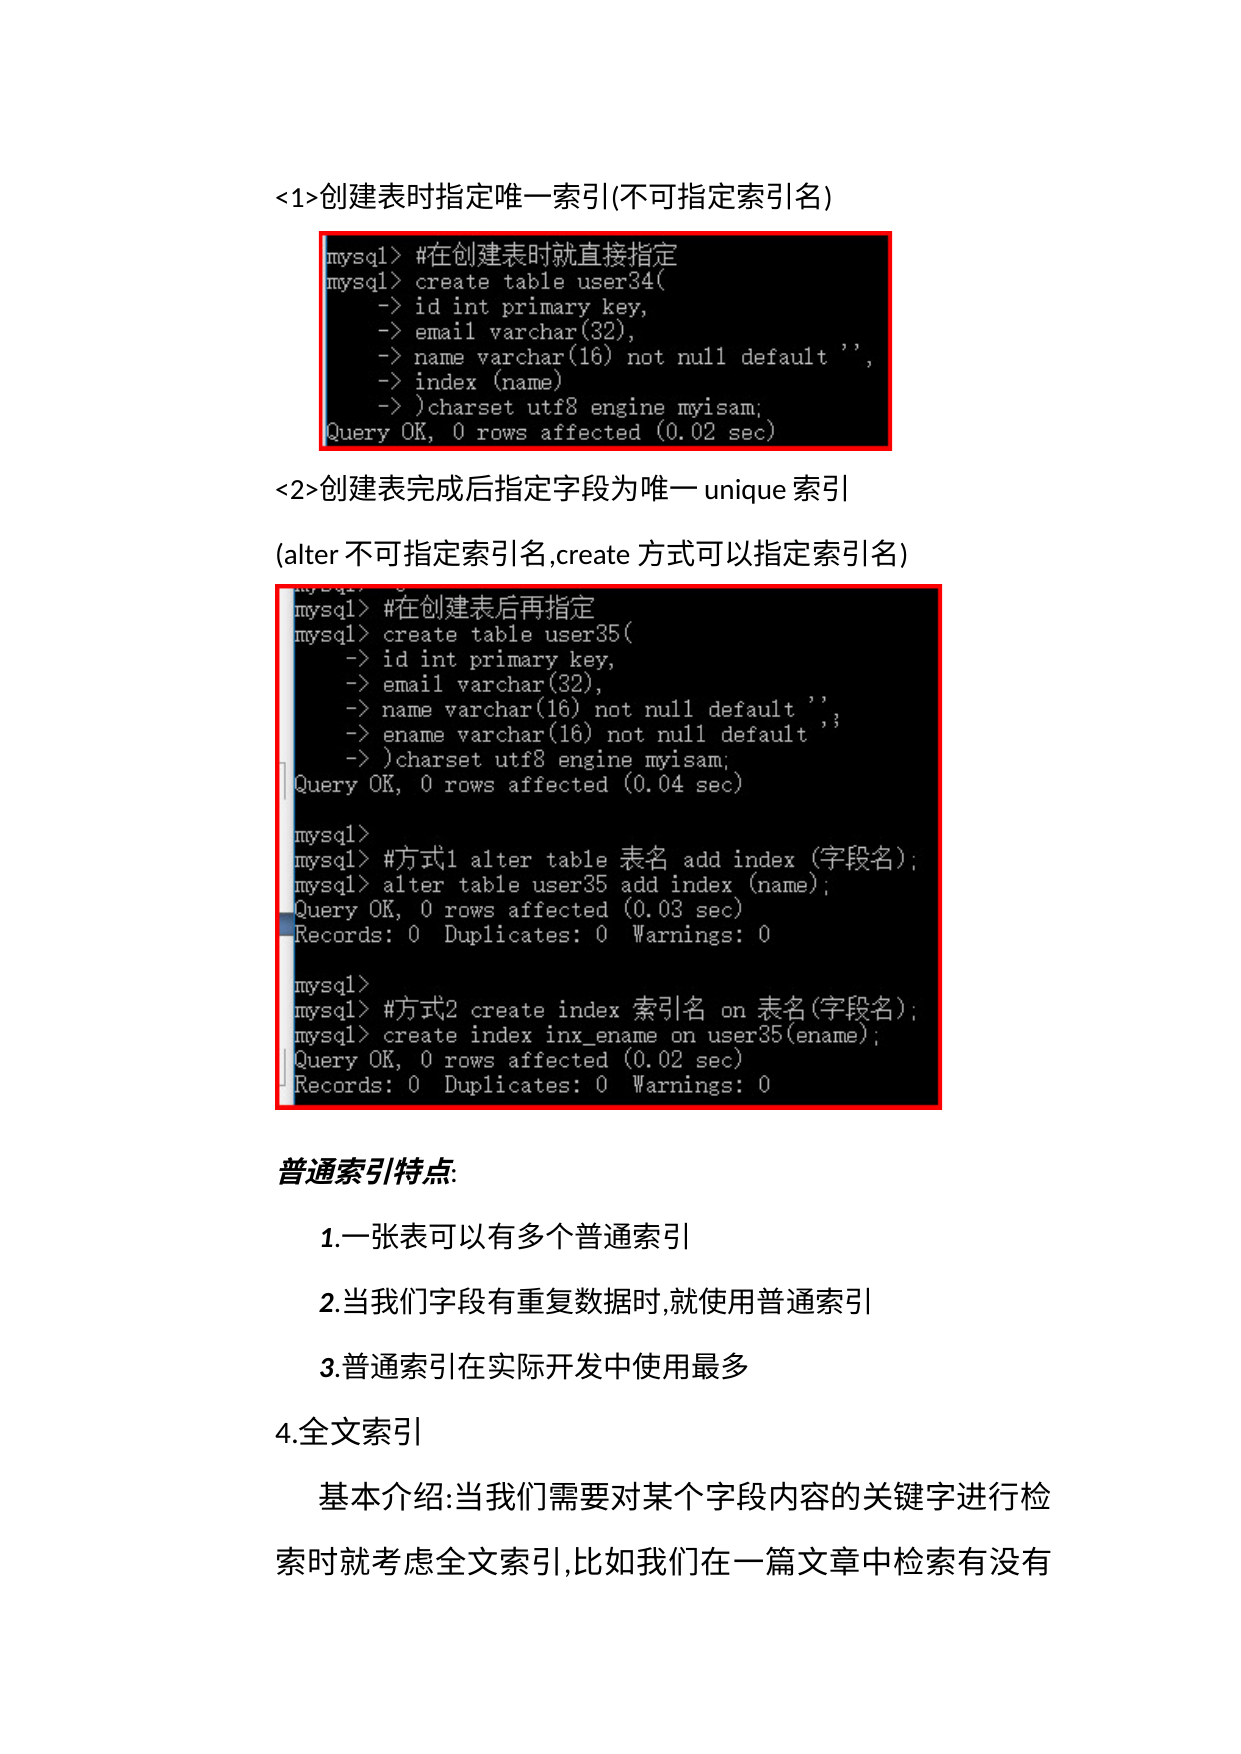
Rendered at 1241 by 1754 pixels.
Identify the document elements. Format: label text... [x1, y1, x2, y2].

text (alter不可指定索引名,create 方式可以指定索引名) [187, 519, 1053, 584]
picture [318, 231, 893, 451]
list 普通索引特点: [275, 1137, 1053, 1202]
picture [275, 584, 943, 1110]
list 3.普通索引在实际开发中使用最多 [319, 1332, 1053, 1397]
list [275, 1462, 1053, 1592]
list 1.一张表可以有多个普通索引 [319, 1202, 1053, 1267]
list 4.全文索引 [275, 1397, 1053, 1462]
text <1>创建表时指定唯一索引(不可指定索引名) [231, 162, 1053, 227]
list 2.当我们字段有重复数据时,就使用普通索引 [319, 1267, 1053, 1332]
text <2>创建表完成后指定字段为唯一unique索引 [231, 454, 1053, 519]
